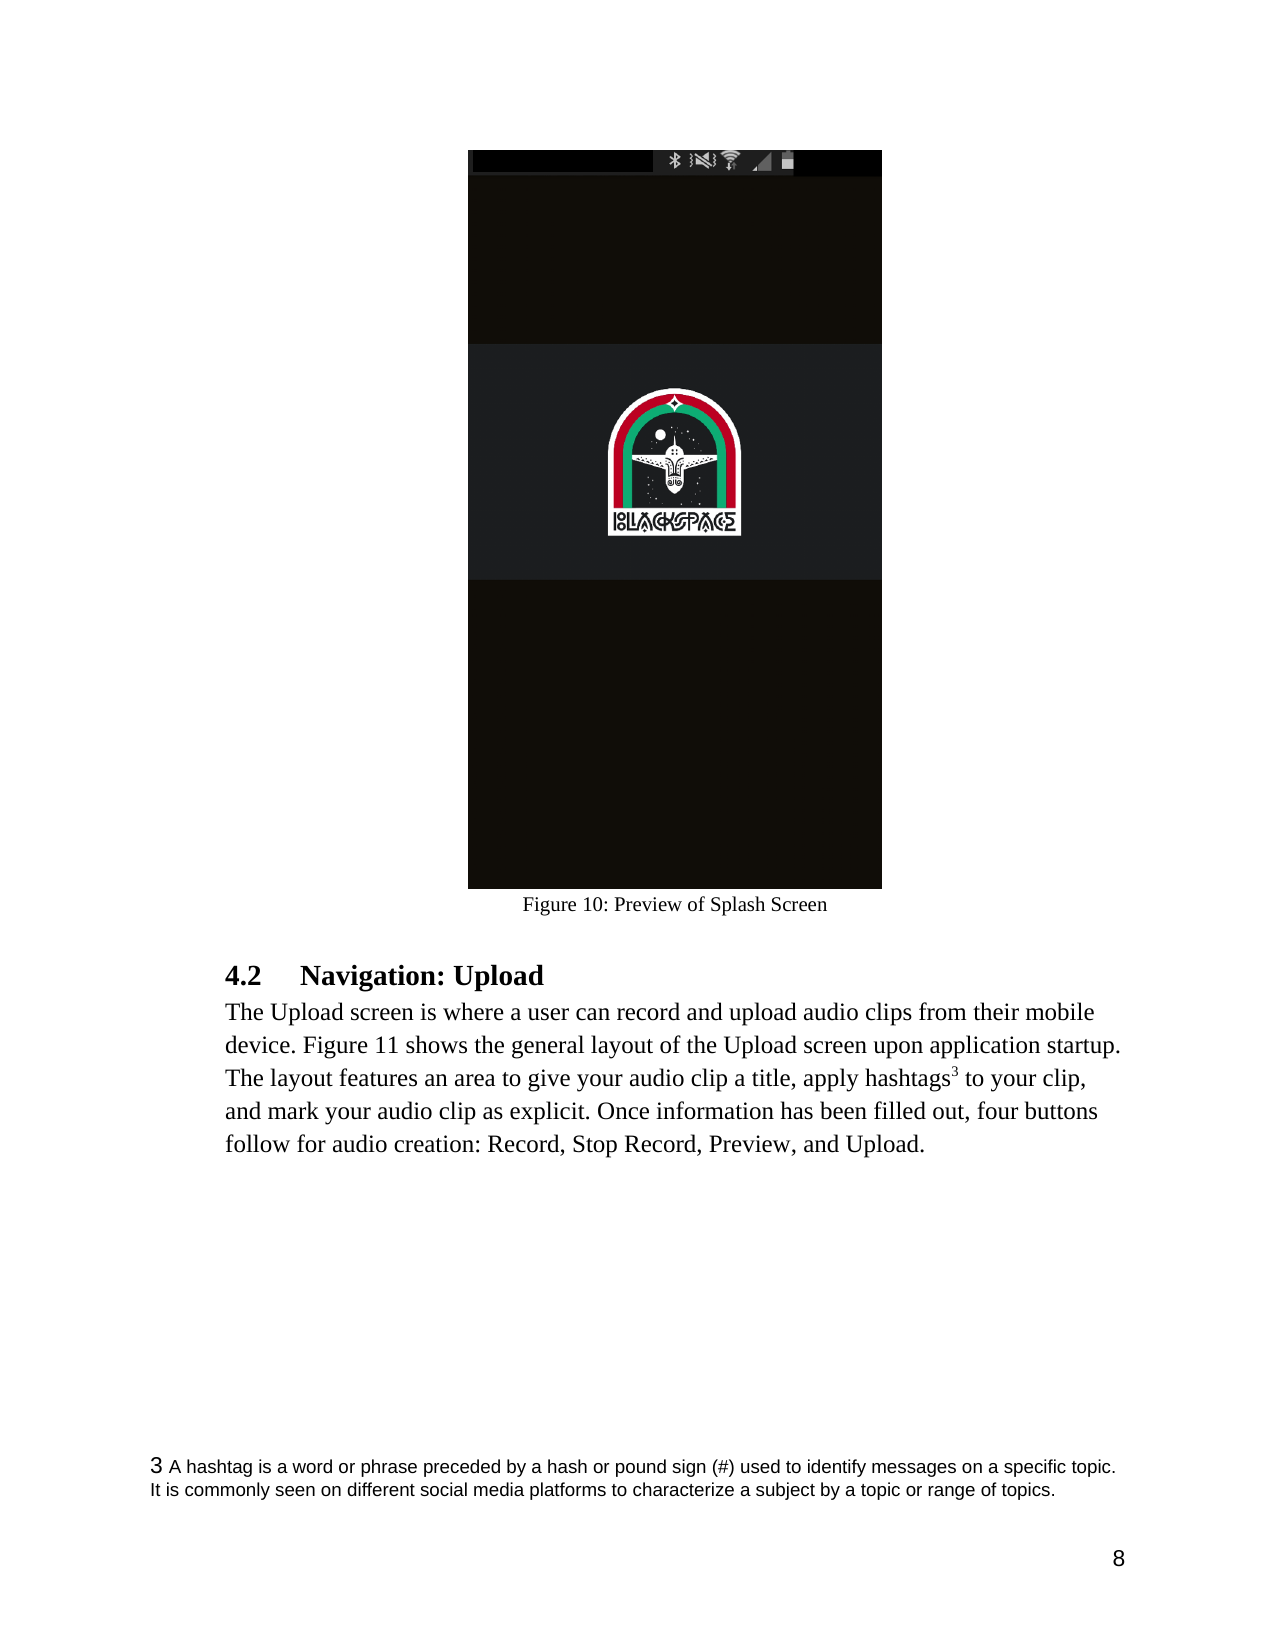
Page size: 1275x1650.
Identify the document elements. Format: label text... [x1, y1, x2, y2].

text 4.2 Navigation: Upload [150, 958, 1125, 992]
text The Upload screen is where a user can record and upload audio clips from their mobile device. Figure 11 shows the general layout of the Upload screen upon application startup. The layout features an area to give your audio clip a title, apply hashtags to your clip, and mark your audio clip as explicit. Once information has been filled out, four buttons follow for audio creation: Record, Stop Record, Preview, and Upload. [225, 997, 1125, 1158]
picture [468, 150, 882, 889]
text Figure 10: Preview of Splash Screen [225, 892, 1125, 916]
